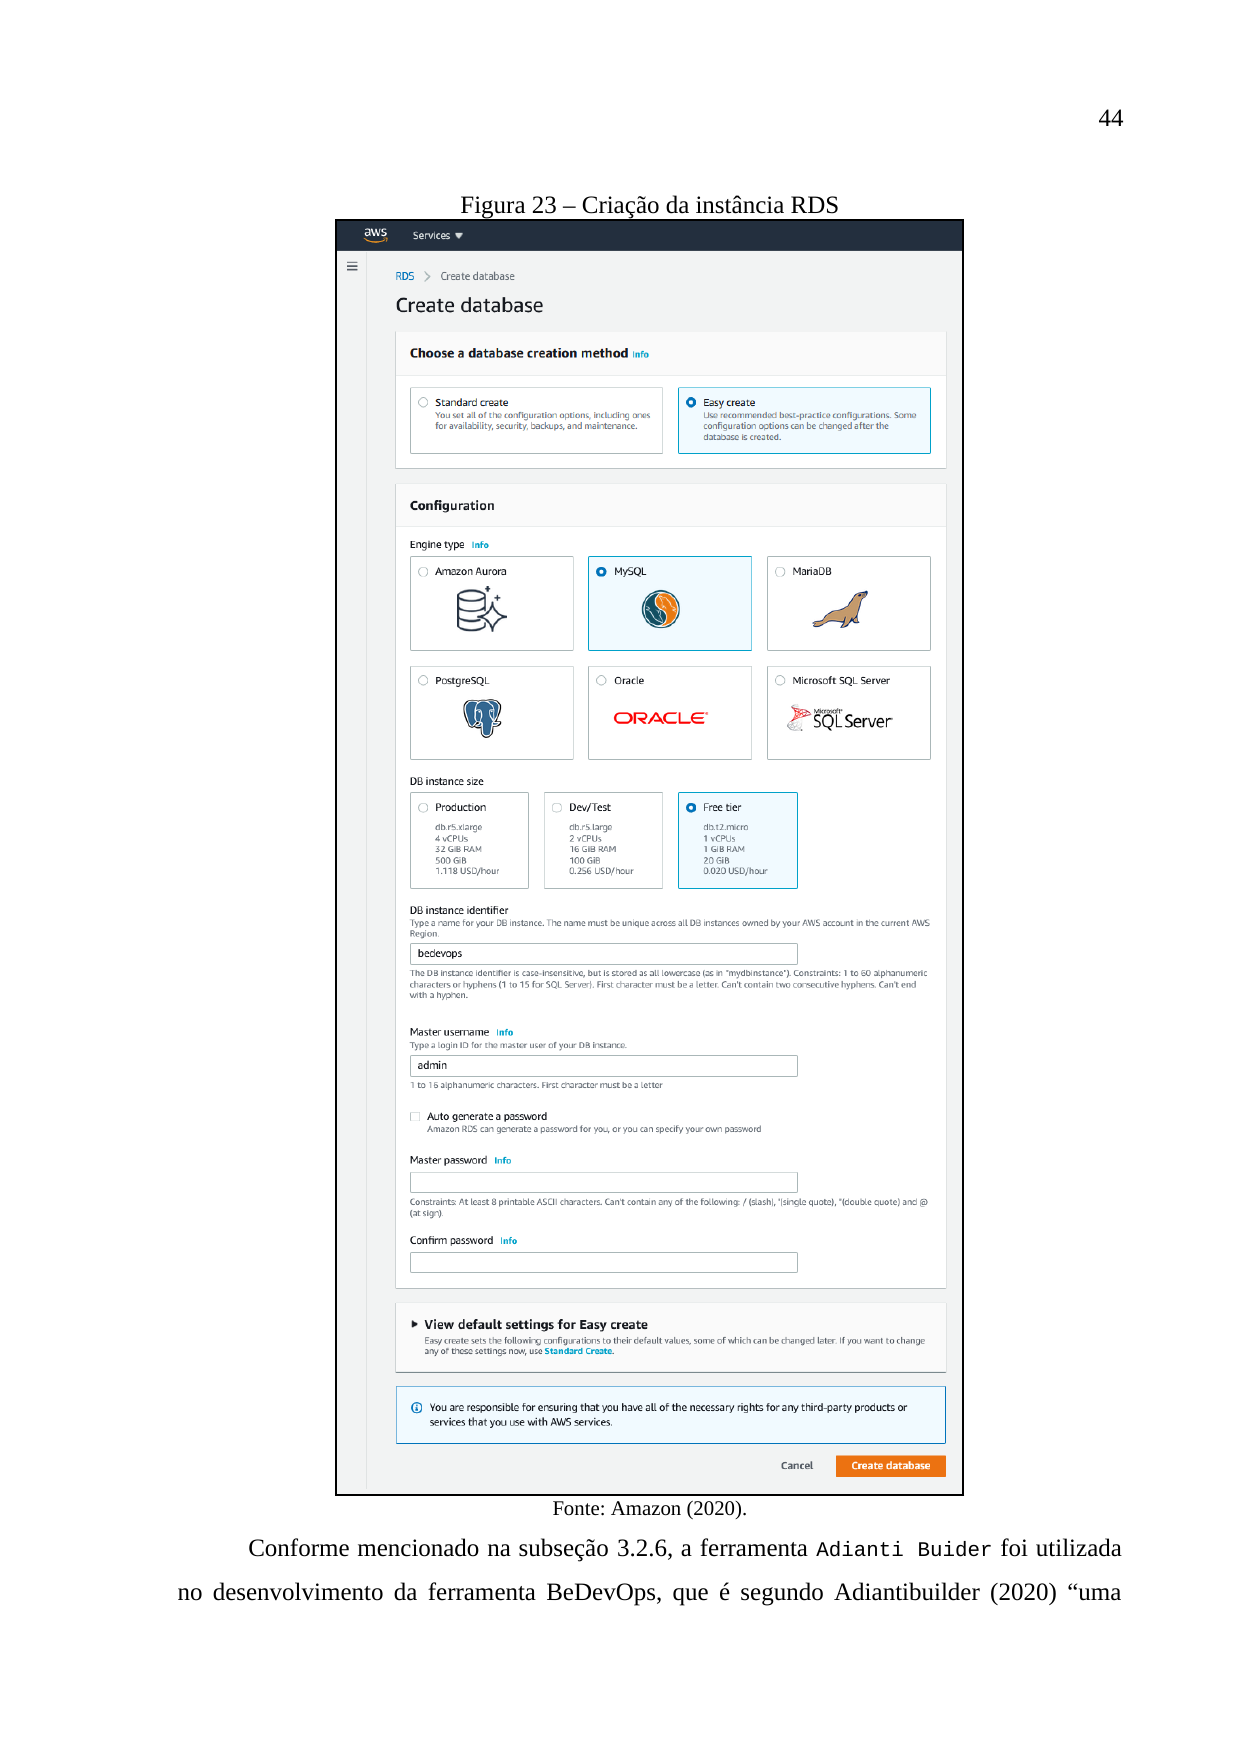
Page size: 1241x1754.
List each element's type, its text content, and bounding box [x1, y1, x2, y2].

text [177, 1533, 1122, 1605]
text Figura 23 – Criação da instância RDS [177, 190, 1122, 219]
picture [337, 221, 962, 1494]
text Fonte: Amazon (2020). [177, 1496, 1122, 1520]
